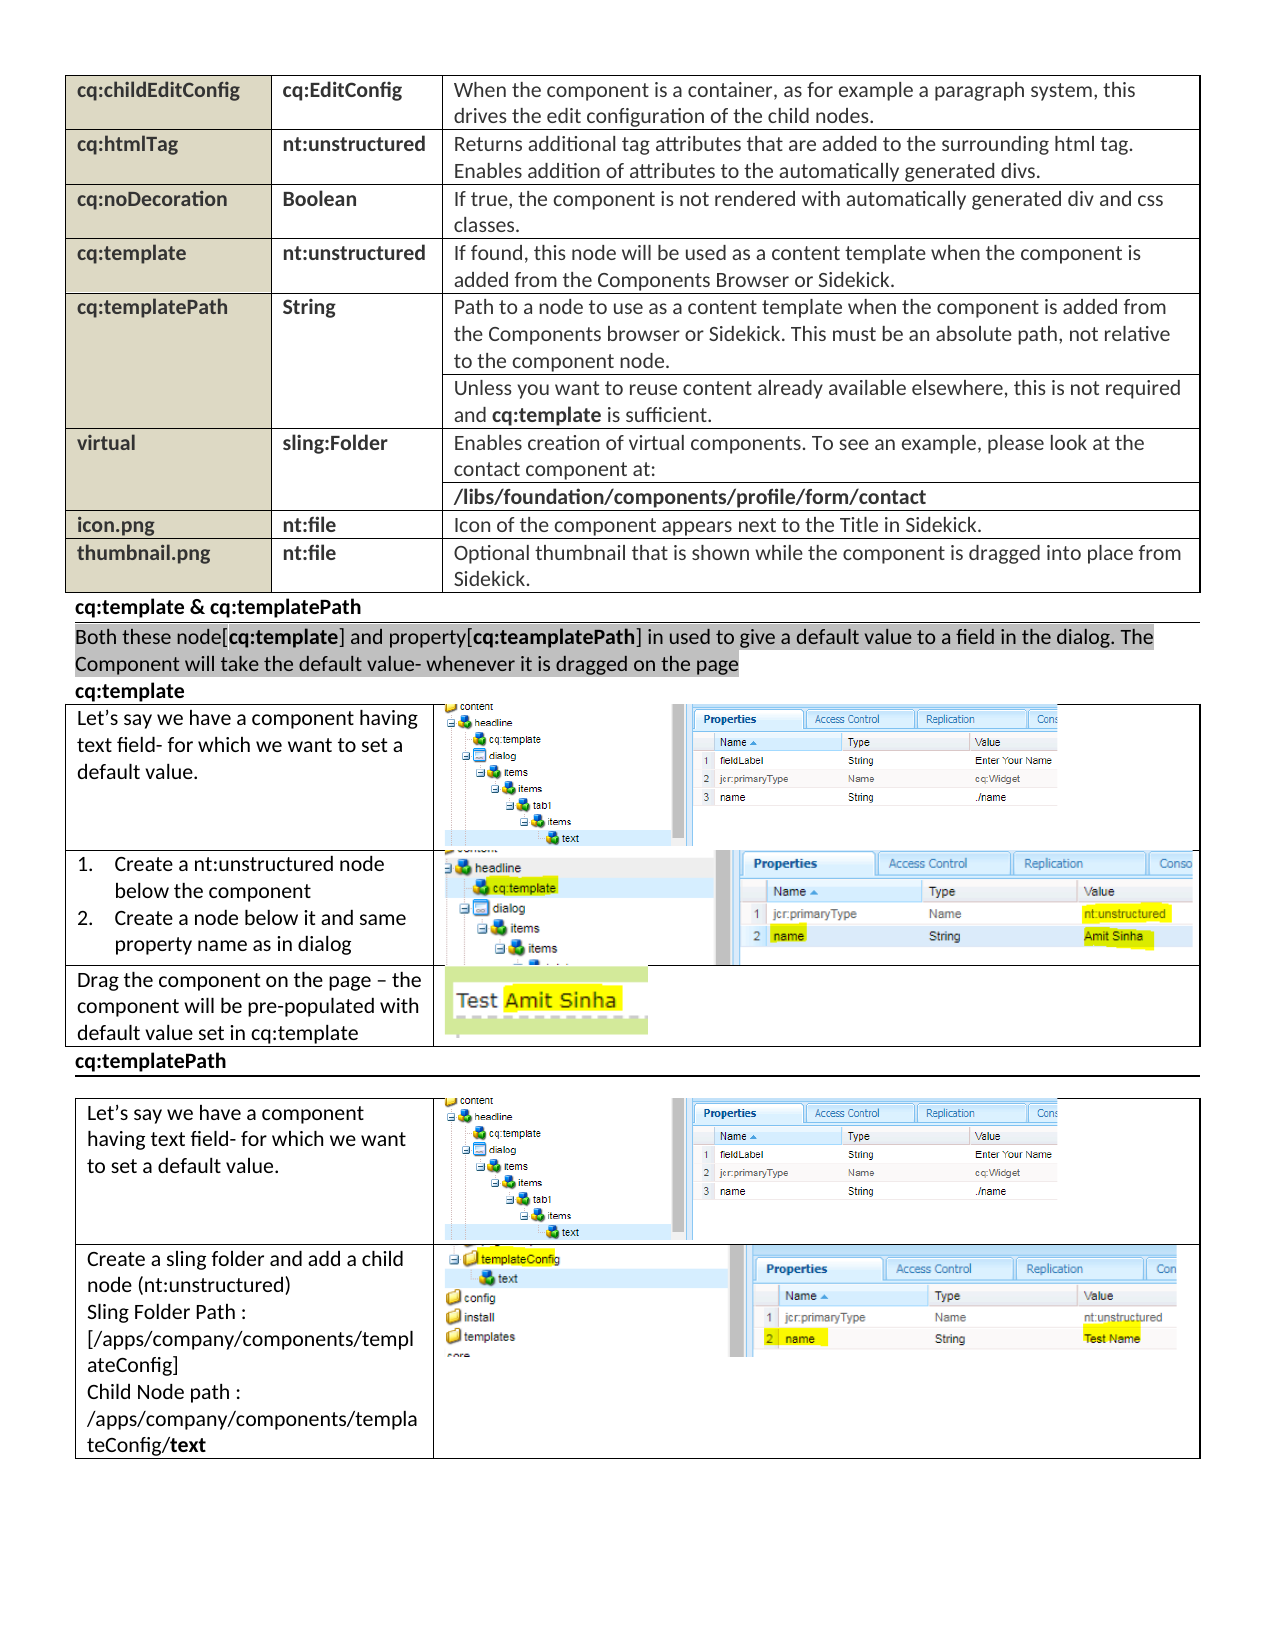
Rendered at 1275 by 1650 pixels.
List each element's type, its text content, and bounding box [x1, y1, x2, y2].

table_cell cq:template [66, 239, 271, 292]
text cq:templatePath [75, 1047, 1200, 1075]
table_cell Unless you want to reuse content already available elsewhere, this is not required and cq:template is sufficient. [443, 375, 1199, 428]
table_cell Icon of the component appears next to the Title in Sidekick. [443, 511, 1199, 538]
table_cell [434, 851, 444, 965]
text Both these node[cq:template] and property[cq:teamplatePath] in used to give a default value to a field in the dialog. The Component will take the default value- whenever it is dragged on the page [75, 623, 1200, 677]
table_header [434, 705, 1199, 849]
table_cell When the component is a container, as for example a paragraph system, this drives the edit configuration of the child nodes. [443, 76, 1199, 129]
table_cell cq:childEditConfig [66, 76, 271, 129]
table_cell cq:templatePath [66, 294, 271, 428]
table_cell cq:noDecoration [66, 185, 271, 238]
text cq:template [75, 677, 1200, 703]
picture [444, 1098, 1058, 1240]
table_cell String [272, 294, 442, 428]
table_cell nt:unstructured [272, 239, 442, 292]
table_cell virtual [66, 429, 271, 510]
picture [444, 1245, 1177, 1357]
table_cell nt:unstructured [272, 130, 442, 184]
table_header Let’s say we have a component having text field- for which we want to set a default value. [76, 1099, 433, 1244]
table_cell Create a sling folder and add a child node (nt:unstructured) Sling Folder Path : [/apps/company/components/templateConfig] Child Node path : /apps/company/components/templateConfig/text [76, 1245, 433, 1458]
table_cell Enables creation of virtual components. To see an example, please look at the contact component at: [443, 429, 1199, 482]
table_cell nt:file [272, 539, 442, 592]
table_cell Returns additional tag attributes that are added to the surrounding html tag. Enables addition of attributes to the automatically generated divs. [443, 130, 1199, 184]
table_cell If true, the component is not rendered with automatically generated div and css classes. [443, 185, 1199, 238]
table_cell Boolean [272, 185, 442, 238]
table_header [434, 1099, 1199, 1244]
table_cell Drag the component on the page – the component will be pre-populated with default value set in cq:template [66, 966, 433, 1046]
table_cell nt:file [272, 511, 442, 538]
text cq:template & cq:templatePath [75, 593, 1200, 622]
table_cell [434, 1245, 1199, 1458]
table_cell Optional thumbnail that is shown while the component is dragged into place from Sidekick. [443, 539, 1199, 592]
table_cell Create a nt:unstructured node below the component Create a node below it and same property name as in dialog [66, 851, 433, 965]
table_cell [1193, 851, 1199, 965]
table_cell thumbnail.png [66, 539, 271, 592]
table_cell sling:Folder [272, 429, 442, 510]
table_cell cq:htmlTag [66, 130, 271, 184]
table_cell cq:EditConfig [272, 76, 442, 129]
picture [444, 850, 1193, 1038]
table_cell [434, 966, 1199, 1046]
picture [444, 704, 1058, 846]
table_cell icon.png [66, 511, 271, 538]
table_cell Path to a node to use as a content template when the component is added from the Components browser or Sidekick. This must be an absolute path, not relative to the component node. [443, 294, 1199, 373]
table_cell /libs/foundation/components/profile/form/contact [443, 483, 1199, 510]
table_cell If found, this node will be used as a content template when the component is added from the Components Browser or Sidekick. [443, 239, 1199, 292]
table_header Let’s say we have a component having text field- for which we want to set a default value. [66, 705, 433, 849]
